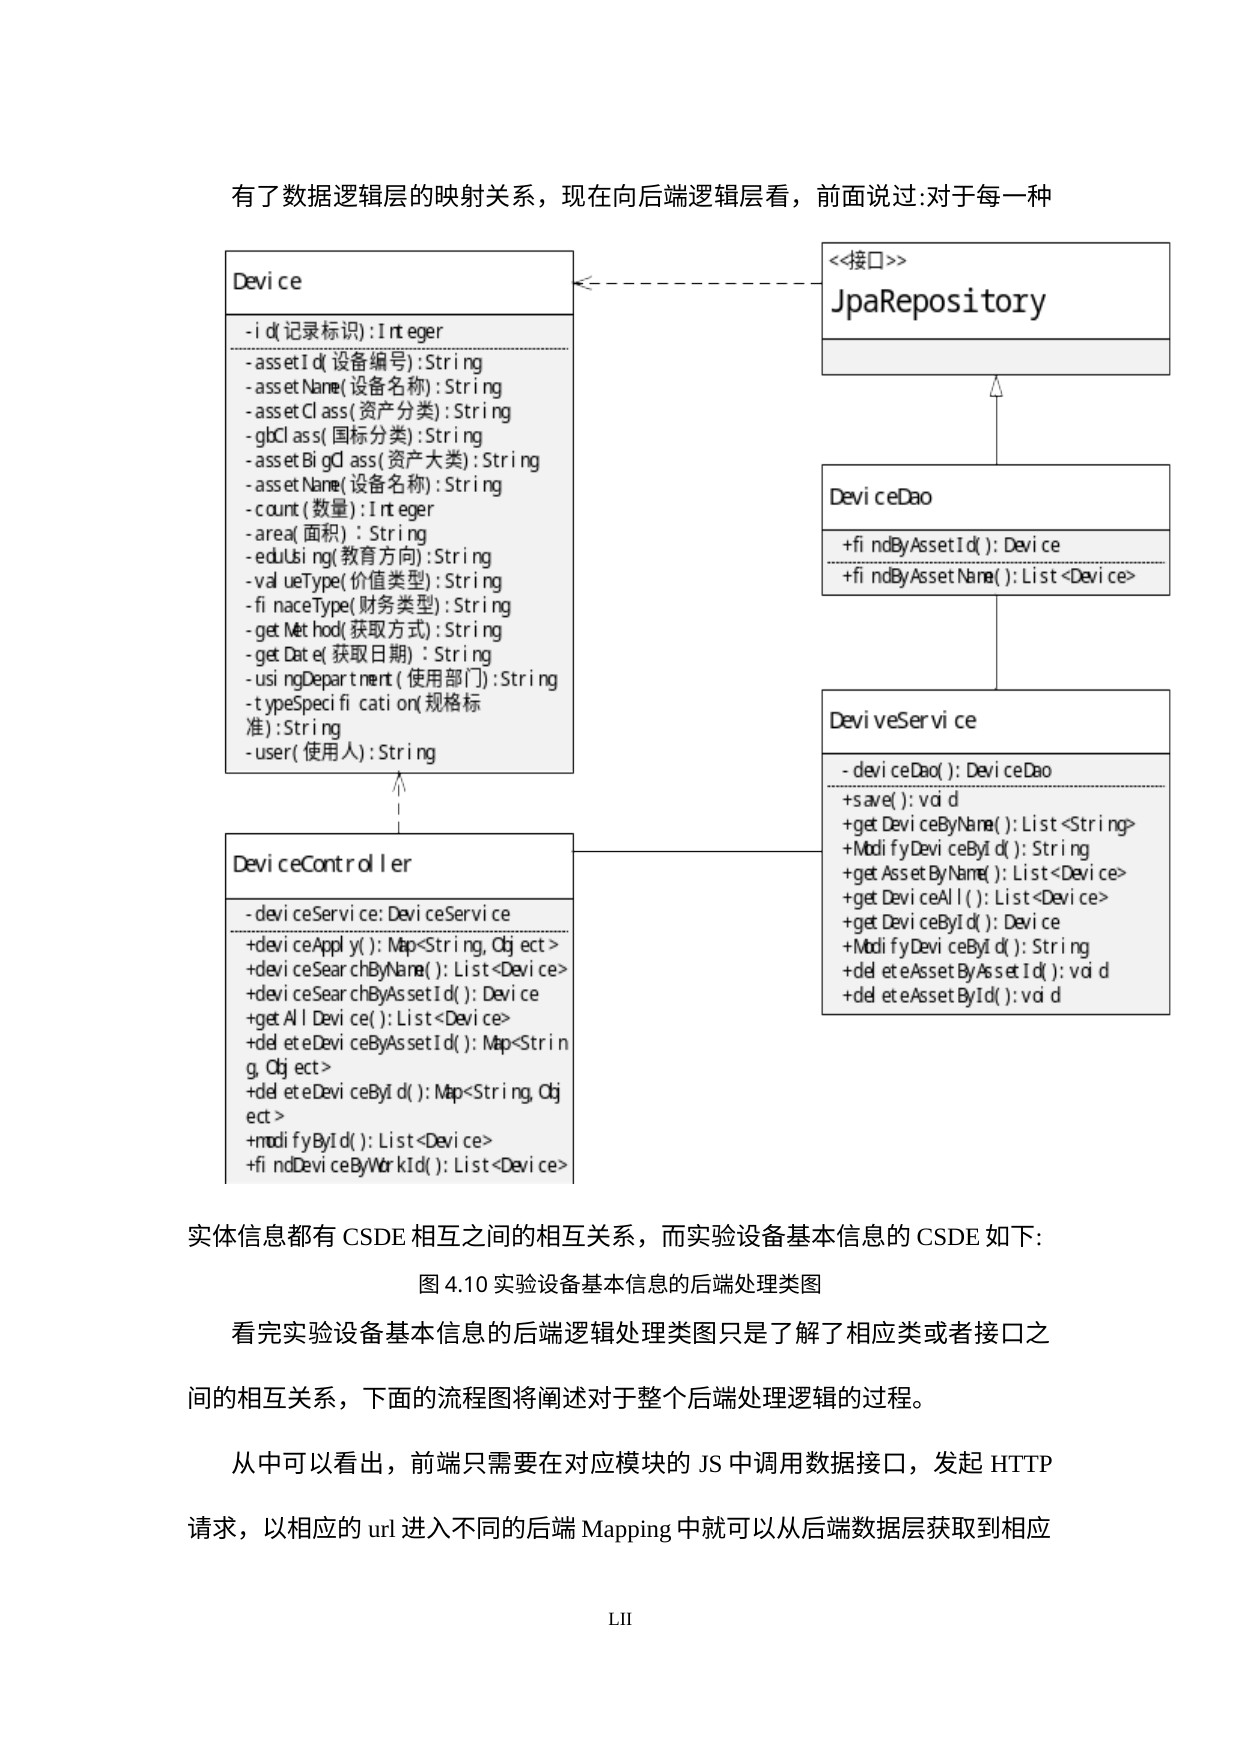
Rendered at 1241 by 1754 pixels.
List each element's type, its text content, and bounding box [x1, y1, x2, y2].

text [187, 1429, 1053, 1559]
text 看完实验设备基本信息的后端逻辑处理类图只是了解了相应类或者接口之间的相互关系，下面的流程图将阐述对于整个后端处理逻辑的过程。 [187, 1299, 1053, 1429]
text 有了数据逻辑层的映射关系，现在向后端逻辑层看，前面说过:对于每一种实体信息都有CSDE相互之间的相互关系，而实验设备基本信息的CSDE如下: [187, 162, 1053, 1267]
text 图4.10 实验设备基本信息的后端处理类图 [187, 1267, 1053, 1299]
